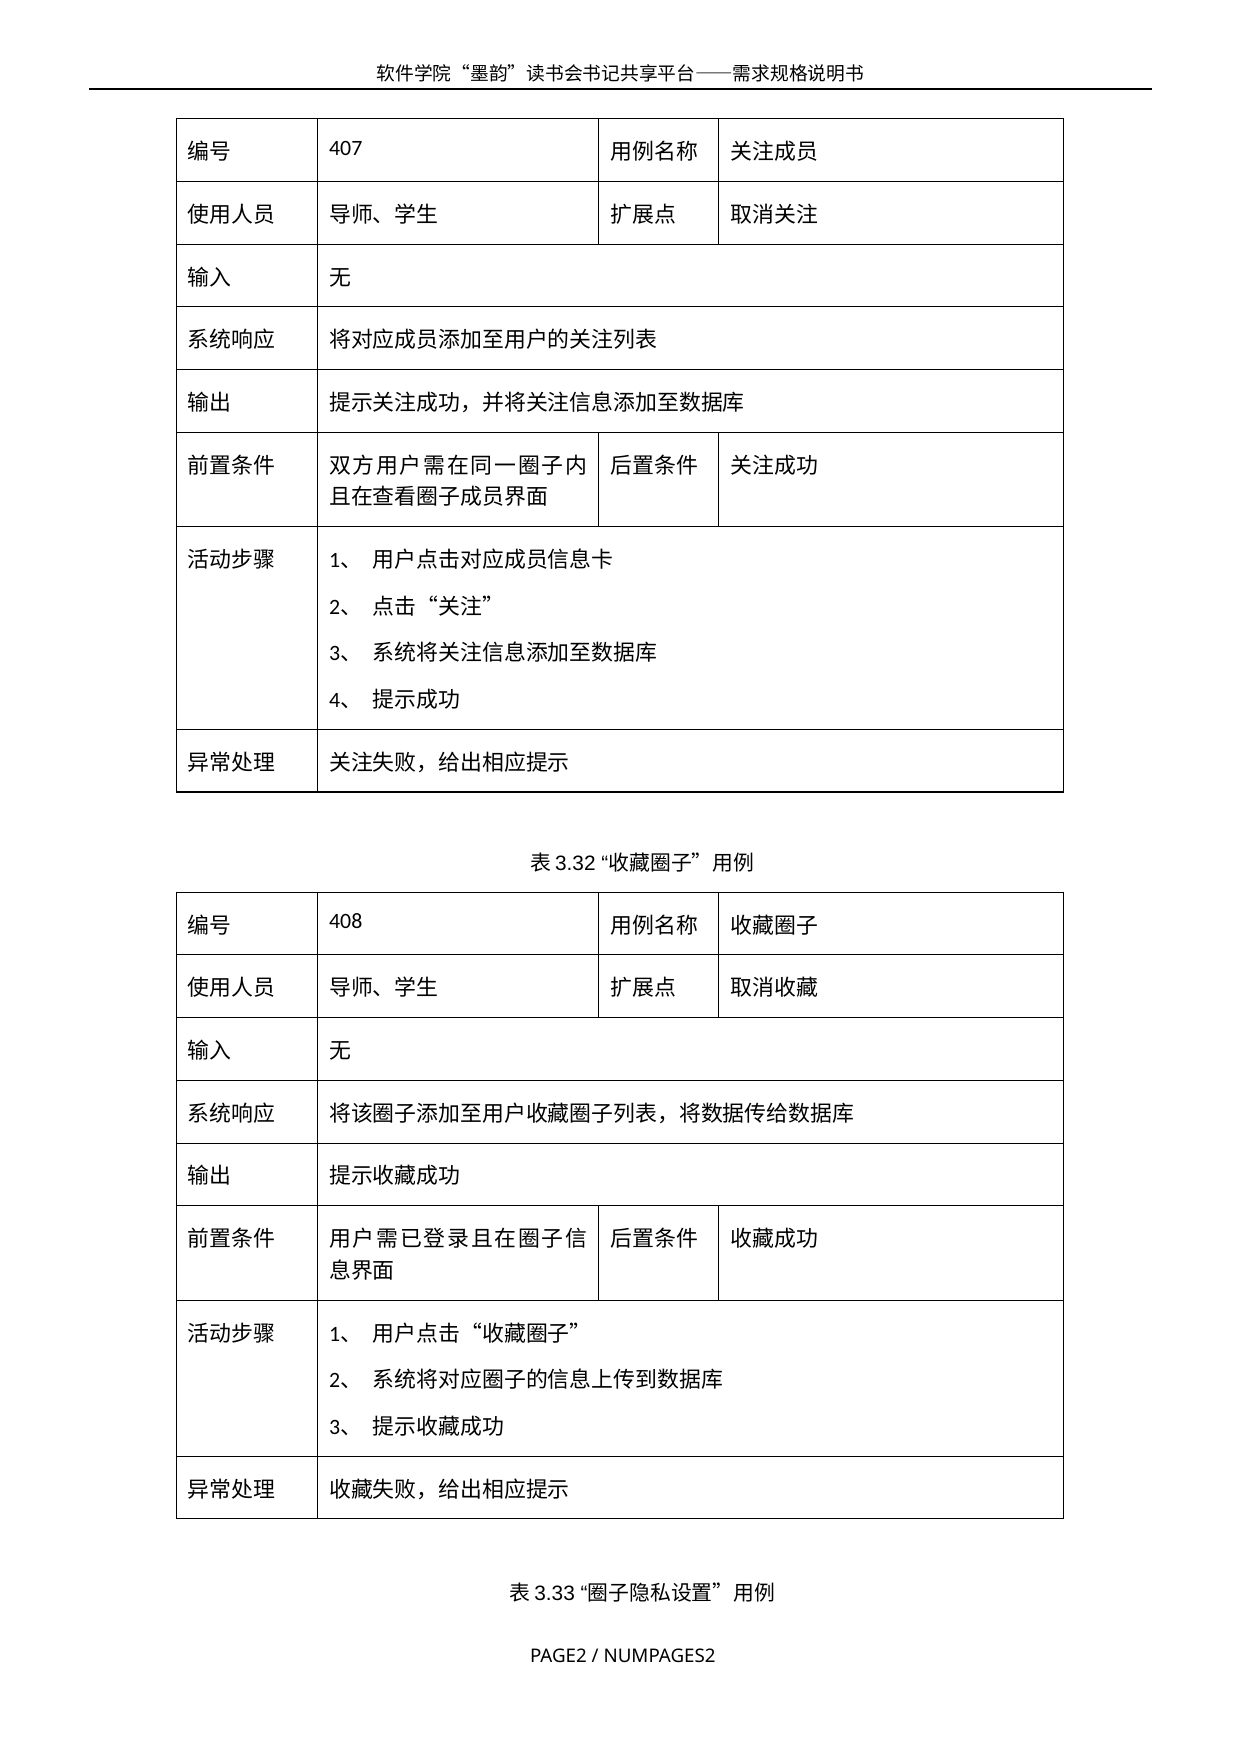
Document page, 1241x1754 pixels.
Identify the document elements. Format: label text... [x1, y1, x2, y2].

table_cell 活动步骤 [177, 527, 317, 729]
table_header 编号 [177, 119, 317, 181]
text 表3.33 “圈子隐私设置”用例 [132, 1576, 1152, 1606]
table_cell 收藏失败，给出相应提示 [318, 1457, 1063, 1518]
table_cell 输入 [177, 245, 317, 306]
table_header 关注成员 [719, 119, 1063, 181]
table_cell 异常处理 [177, 1457, 317, 1518]
table_cell 关注失败，给出相应提示 [318, 730, 1063, 791]
table_cell 将该圈子添加至用户收藏圈子列表，将数据传给数据库 [318, 1081, 1063, 1142]
table_cell 用户点击对应成员信息卡 点击“关注” 系统将关注信息添加至数据库 提示成功 [318, 527, 1063, 729]
table_cell 前置条件 [177, 1206, 317, 1299]
table_header 用例名称 [599, 893, 718, 954]
table_cell 系统响应 [177, 307, 317, 369]
table_cell 无 [318, 1018, 1063, 1080]
table_cell 系统响应 [177, 1081, 317, 1142]
table_cell 关注成功 [719, 433, 1063, 526]
table_cell 导师、学生 [318, 182, 598, 243]
table_cell 活动步骤 [177, 1301, 317, 1456]
table_cell 取消关注 [719, 182, 1063, 243]
table_cell 用户需已登录且在圈子信息界面 [318, 1206, 598, 1299]
table_cell 后置条件 [599, 1206, 718, 1299]
table_cell 将对应成员添加至用户的关注列表 [318, 307, 1063, 369]
table_cell 后置条件 [599, 433, 718, 526]
table_cell 使用人员 [177, 955, 317, 1017]
table_cell 收藏成功 [719, 1206, 1063, 1299]
table_header 408 [318, 893, 598, 954]
table_cell 扩展点 [599, 182, 718, 243]
table_cell 提示关注成功，并将关注信息添加至数据库 [318, 370, 1063, 432]
table_cell 使用人员 [177, 182, 317, 243]
table_cell 取消收藏 [719, 955, 1063, 1017]
table_cell 导师、学生 [318, 955, 598, 1017]
table_cell 异常处理 [177, 730, 317, 791]
table_header 用例名称 [599, 119, 718, 181]
table_cell 扩展点 [599, 955, 718, 1017]
table_cell 输入 [177, 1018, 317, 1080]
table_cell 前置条件 [177, 433, 317, 526]
table_cell 用户点击“收藏圈子” 系统将对应圈子的信息上传到数据库 提示收藏成功 [318, 1301, 1063, 1456]
table_header 407 [318, 119, 598, 181]
table_header 编号 [177, 893, 317, 954]
table_cell 输出 [177, 370, 317, 432]
text 表3.32 “收藏圈子”用例 [132, 846, 1152, 877]
table_cell 提示收藏成功 [318, 1144, 1063, 1205]
table_cell 输出 [177, 1144, 317, 1205]
table_cell 双方用户需在同一圈子内且在查看圈子成员界面 [318, 433, 598, 526]
table_header 收藏圈子 [719, 893, 1063, 954]
table_cell 无 [318, 245, 1063, 306]
